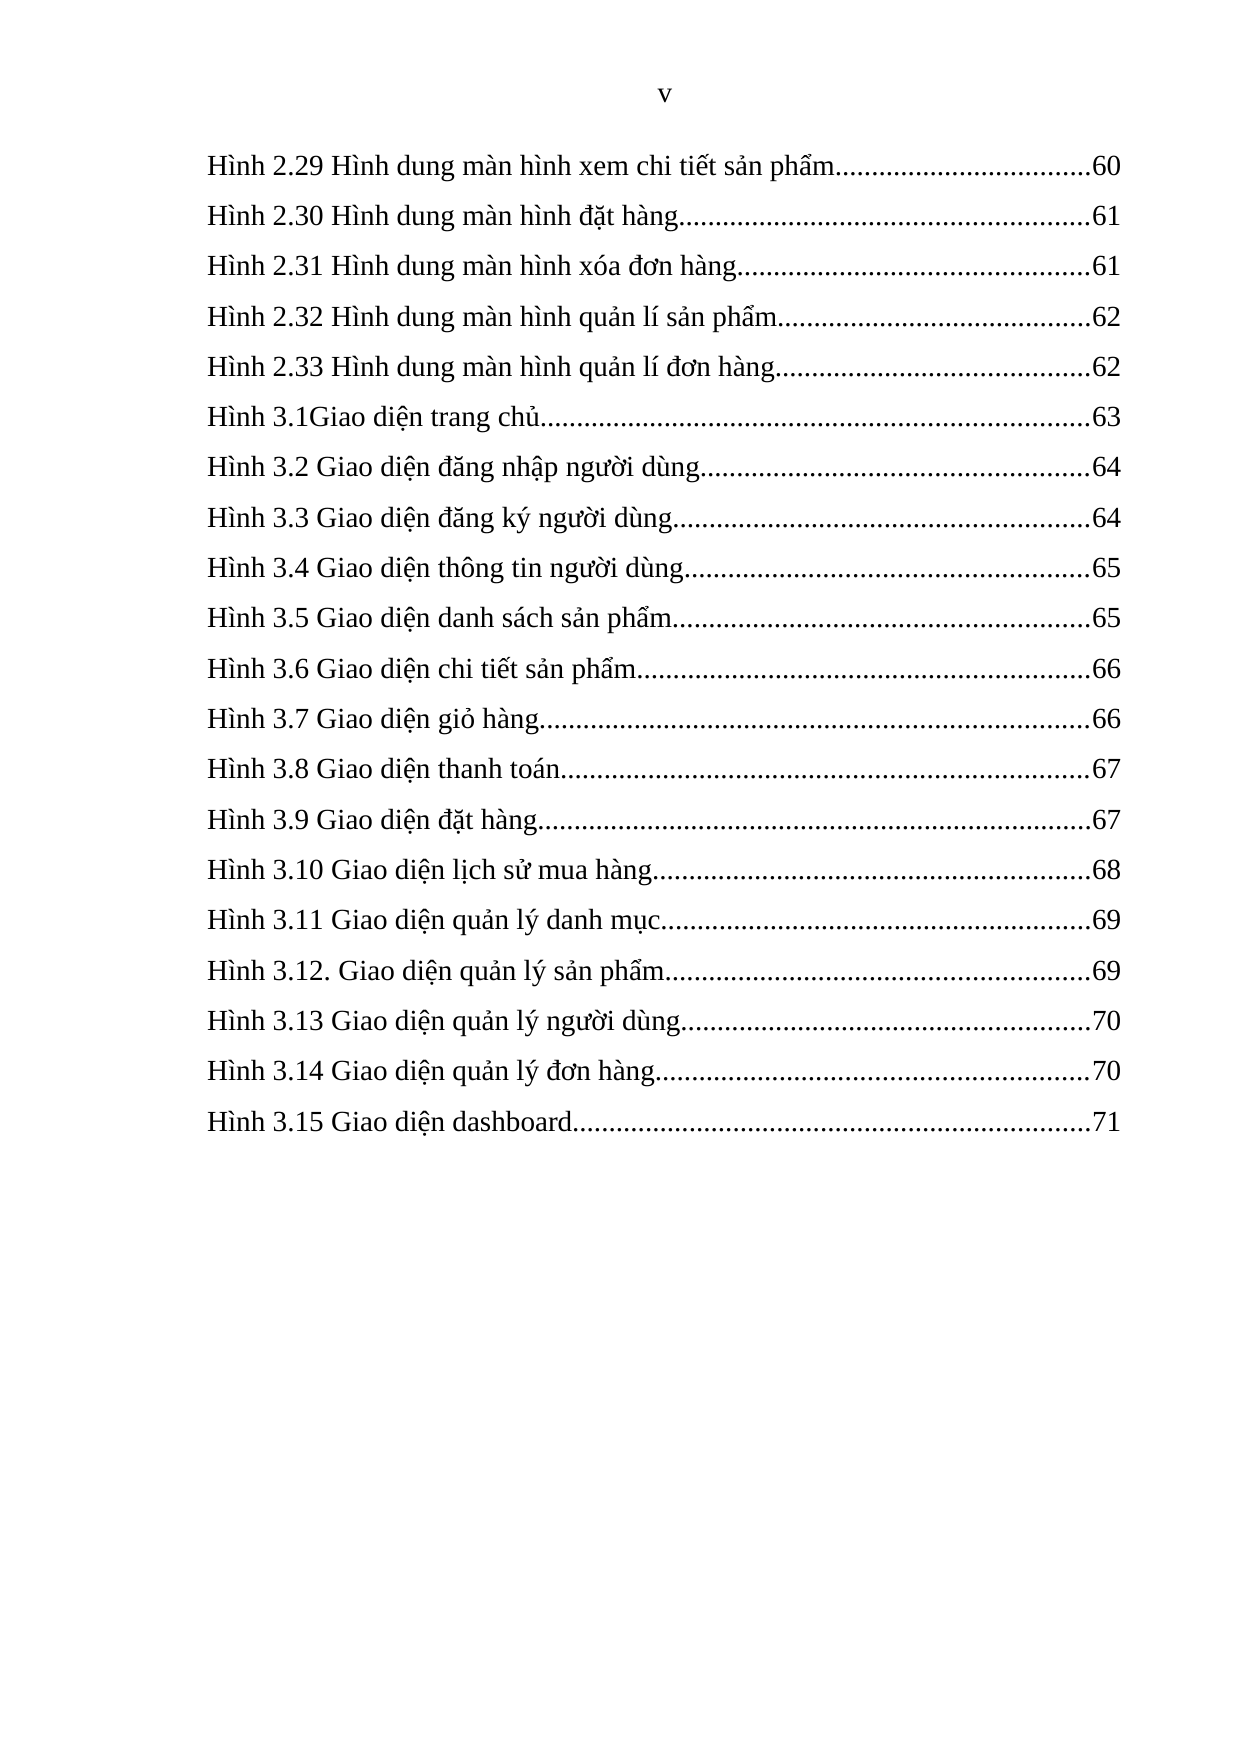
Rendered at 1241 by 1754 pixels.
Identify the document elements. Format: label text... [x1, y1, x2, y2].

text Hình 3.15 Giao diện dashboard 71 [207, 1104, 1122, 1137]
text Hình 2.31 Hình dung màn hình xóa đơn hàng 61 [207, 248, 1122, 282]
text Hình 2.32 Hình dung màn hình quản lí sản phẩm 62 [207, 299, 1122, 332]
text Hình 3.12. Giao diện quản lý sản phẩm 69 [207, 953, 1122, 986]
text Hình 2.30 Hình dung màn hình đặt hàng 61 [207, 198, 1122, 232]
text Hình 3.10 Giao diện lịch sử mua hàng 68 [207, 852, 1122, 886]
text Hình 3.11 Giao diện quản lý danh mục 69 [207, 902, 1122, 936]
text Hình 3.2 Giao diện đăng nhập người dùng 64 [207, 449, 1122, 483]
text Hình 3.8 Giao diện thanh toán 67 [207, 751, 1122, 785]
text Hình 3.14 Giao diện quản lý đơn hàng 70 [207, 1053, 1122, 1087]
text Hình 3.7 Giao diện giỏ hàng 66 [207, 701, 1122, 735]
text Hình 2.33 Hình dung màn hình quản lí đơn hàng 62 [207, 349, 1122, 382]
text Hình 2.29 Hình dung màn hình xem chi tiết sản phẩm 60 [207, 148, 1122, 181]
text Hình 3.5 Giao diện danh sách sản phẩm 65 [207, 601, 1122, 634]
text Hình 3.4 Giao diện thông tin người dùng 65 [207, 550, 1122, 584]
text Hình 3.13 Giao diện quản lý người dùng 70 [207, 1003, 1122, 1037]
text Hình 3.6 Giao diện chi tiết sản phẩm 66 [207, 651, 1122, 684]
text Hình 3.9 Giao diện đặt hàng 67 [207, 802, 1122, 835]
text Hình 3.3 Giao diện đăng ký người dùng 64 [207, 500, 1122, 533]
text Hình 3.1Giao diện trang chủ 63 [207, 399, 1122, 433]
